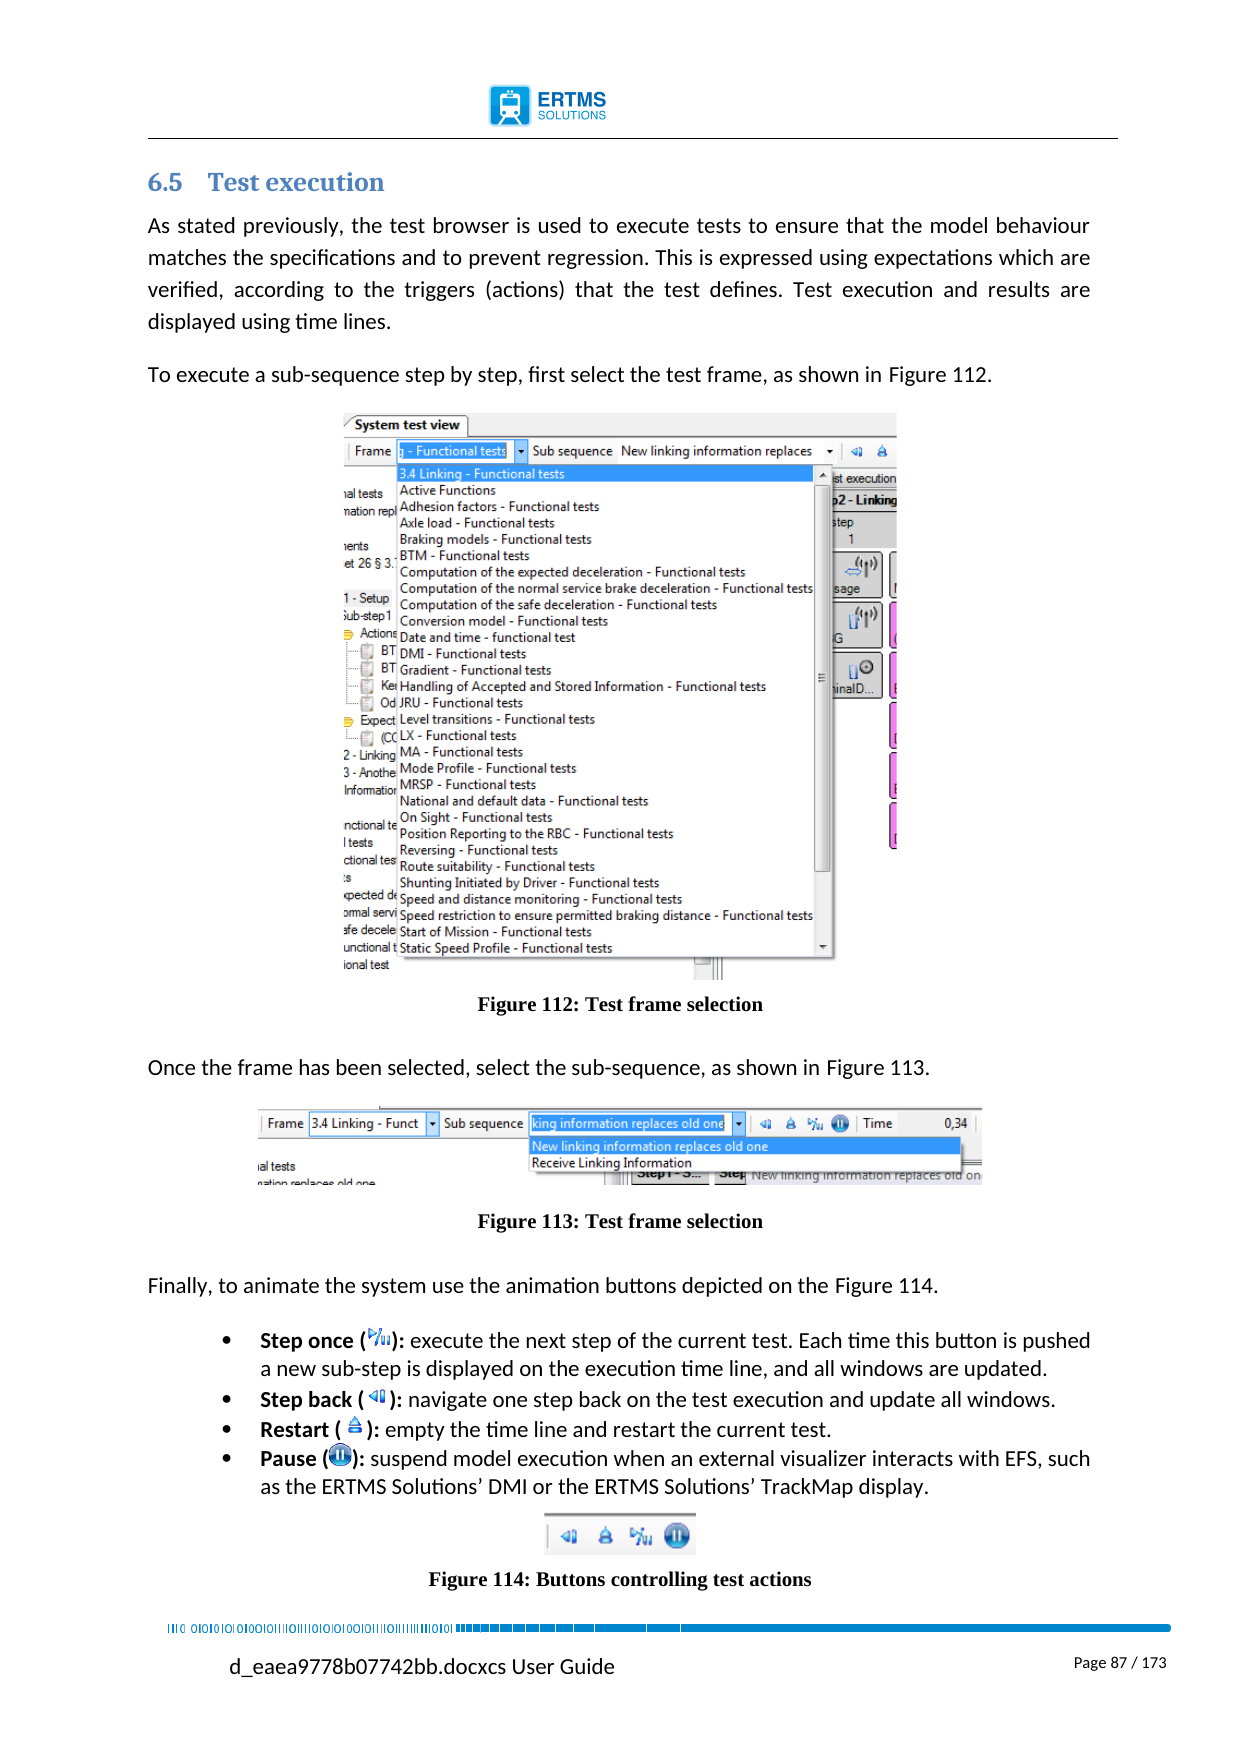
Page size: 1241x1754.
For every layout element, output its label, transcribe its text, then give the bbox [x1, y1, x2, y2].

picture [258, 1106, 983, 1185]
picture [544, 1512, 696, 1555]
text To execute a sub-sequence step by step, first select the test frame, as shown in Figure 112. [148, 360, 1093, 388]
picture [328, 1443, 352, 1466]
text Figure 112: Test frame selection [148, 992, 1093, 1016]
picture [343, 413, 897, 980]
picture [477, 73, 617, 138]
subtitle Test execution [148, 167, 1093, 198]
picture [364, 1382, 390, 1408]
picture [341, 1412, 367, 1438]
text Finally, to animate the system use the animation buttons depicted on the Figure 114. [148, 1271, 1093, 1299]
list Step back (): navigate one step back on the test execution and update all windows. [223, 1382, 1093, 1413]
text Figure 114: Buttons controlling test actions [148, 1567, 1093, 1591]
picture [167, 1624, 1171, 1633]
picture [366, 1323, 392, 1349]
text Figure 113: Test frame selection [148, 1209, 1093, 1233]
text As stated previously, the test browser is used to execute tests to ensure that the model behaviour matches the specifications and to prevent regression. This is expressed using expectations which are verified, according to the triggers (actions) that the test defines. Test execution and results are displayed using time lines. [148, 211, 1093, 335]
list Pause (): suspend model execution when an external visualizer interacts with EFS, such as the ERTMS Solutions’ DMI or the ERTMS Solutions’ TrackMap display. [223, 1443, 1093, 1500]
text Once the frame has been selected, select the sub-sequence, as shown in Figure 113. [148, 1053, 1093, 1081]
list Step once (): execute the next step of the current test. Each time this button is pushed a new sub-step is displayed on the execution time line, and all windows are updated. [223, 1324, 1093, 1382]
list Restart (): empty the time line and restart the current test. [223, 1413, 1093, 1443]
